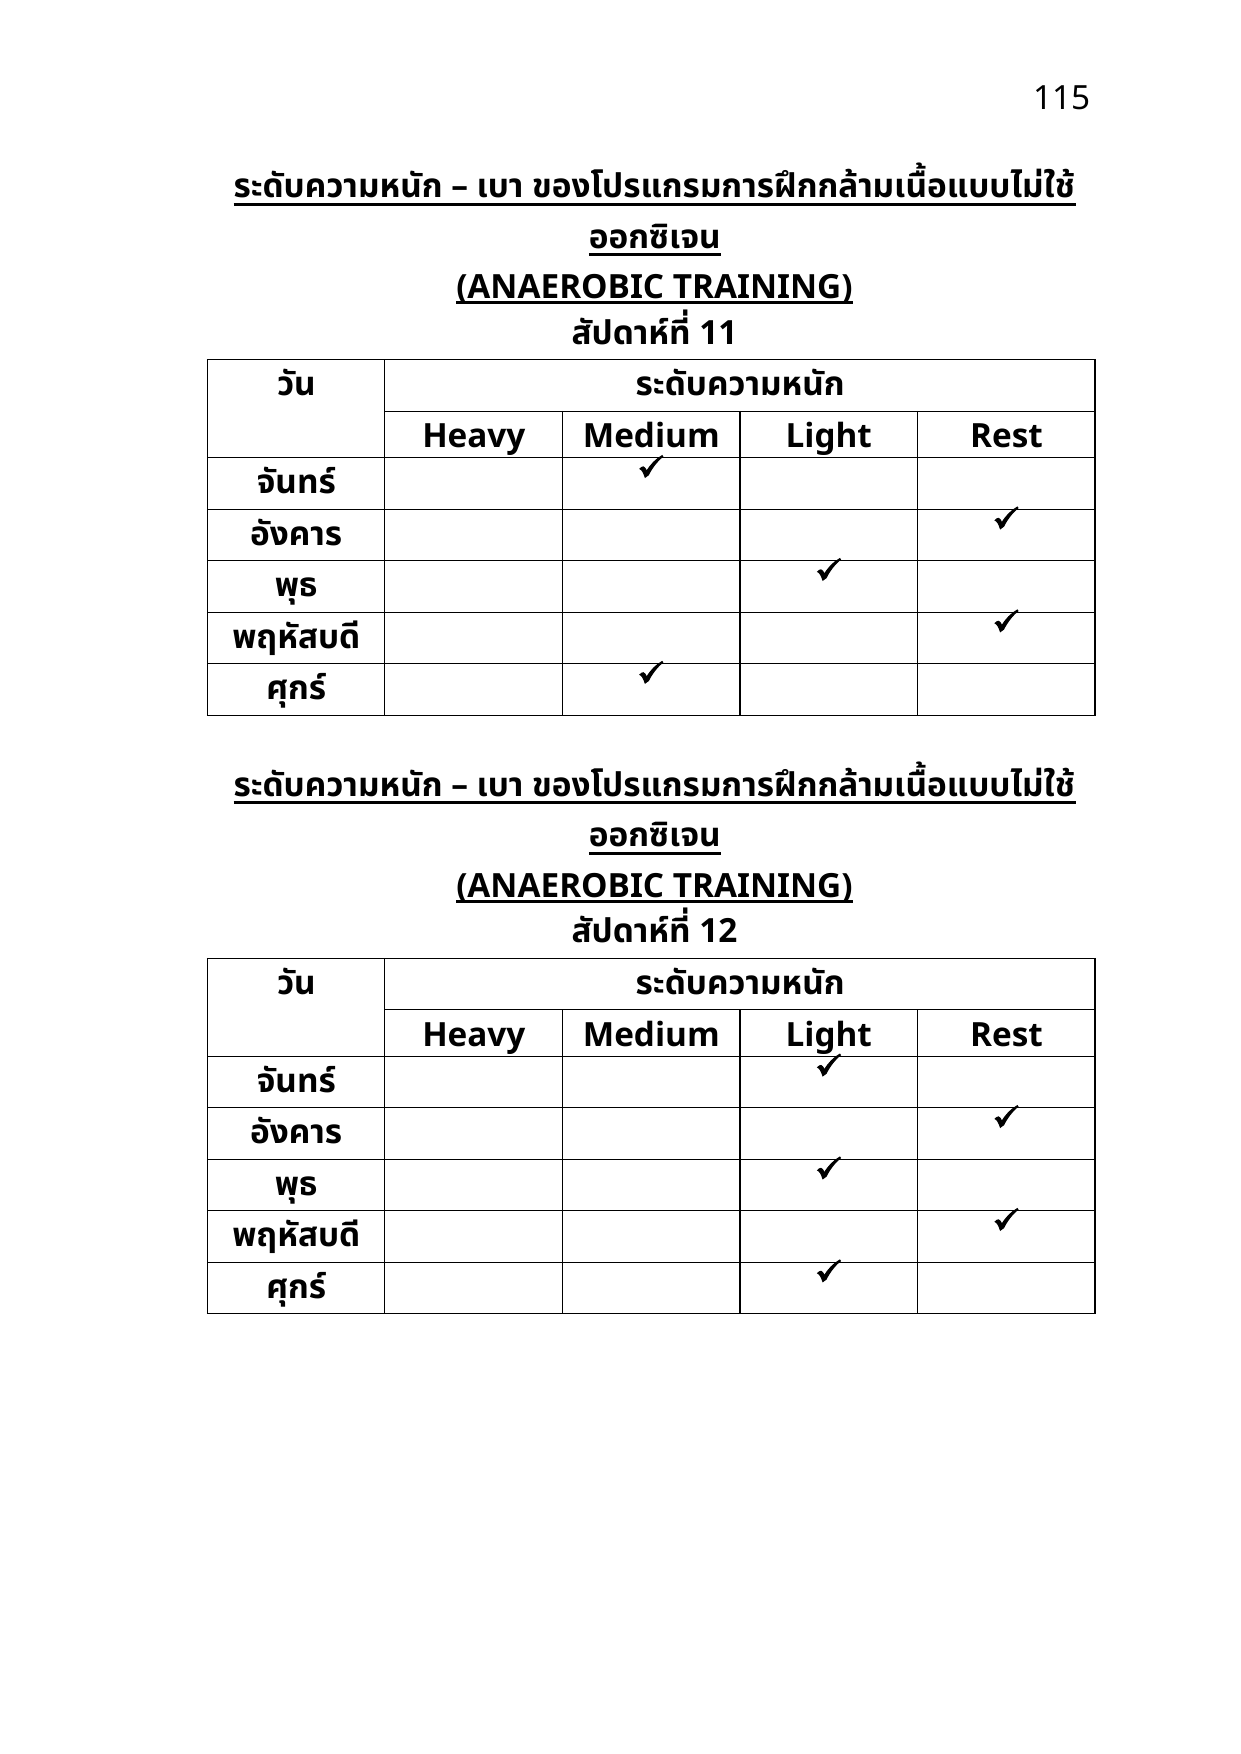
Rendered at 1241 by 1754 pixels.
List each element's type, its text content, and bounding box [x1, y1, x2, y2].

table_cell [918, 561, 1094, 612]
table_cell [918, 1263, 1094, 1313]
table_header ระดับความหนัก [385, 959, 1094, 1009]
table_cell Heavy [385, 412, 562, 457]
table_cell [918, 1211, 1094, 1262]
table_cell [741, 510, 917, 560]
table_cell [563, 561, 739, 612]
table_cell [918, 458, 1094, 509]
table_cell Light [741, 1010, 917, 1056]
table_cell [918, 1057, 1094, 1107]
table_cell [385, 510, 562, 560]
table_cell Medium [563, 412, 739, 457]
table_cell [741, 1108, 917, 1159]
table_header ระดับความหนัก [385, 360, 1094, 411]
table_cell ศุกร์ [208, 664, 384, 714]
table_cell พุธ [208, 561, 384, 612]
table_cell Light [741, 412, 917, 457]
table_cell [563, 1108, 739, 1159]
table_cell Heavy [385, 1010, 562, 1056]
table_cell [385, 664, 562, 714]
table_cell [741, 664, 917, 714]
table_cell [741, 1160, 917, 1210]
table_cell ศุกร์ [208, 1263, 384, 1313]
table_cell จันทร์ [208, 1057, 384, 1107]
table_cell [385, 1057, 562, 1107]
table_cell [918, 1160, 1094, 1210]
text สัปดาห์ที่ 12 [218, 907, 1090, 958]
table_cell [563, 664, 739, 714]
table_cell [385, 458, 562, 509]
table_cell [563, 1057, 739, 1107]
table_cell [385, 561, 562, 612]
table_cell [563, 458, 739, 509]
text (ANAEROBIC TRAINING) [218, 862, 1090, 907]
table_cell อังคาร [208, 510, 384, 560]
table_cell [385, 1108, 562, 1159]
text (ANAEROBIC TRAINING) [218, 263, 1090, 309]
table_cell [563, 1160, 739, 1210]
table_cell Rest [918, 1010, 1094, 1056]
table_cell อังคาร [208, 1108, 384, 1159]
text ระดับความหนัก – เบา ของโปรแกรมการฝึกกล้ามเนื้อแบบไม่ใช้ออกซิเจน [218, 162, 1090, 263]
table_cell [918, 510, 1094, 560]
table_cell [741, 458, 917, 509]
table_cell พฤหัสบดี [208, 1211, 384, 1262]
text ระดับความหนัก – เบา ของโปรแกรมการฝึกกล้ามเนื้อแบบไม่ใช้ออกซิเจน [218, 761, 1090, 862]
table_cell [918, 1108, 1094, 1159]
table_cell Rest [918, 412, 1094, 457]
table_cell พฤหัสบดี [208, 613, 384, 663]
table_cell [563, 613, 739, 663]
table_cell [918, 664, 1094, 714]
table_cell [563, 1263, 739, 1313]
table_cell [385, 613, 562, 663]
table_cell [741, 561, 917, 612]
table_cell [741, 1057, 917, 1107]
table_cell [385, 1160, 562, 1210]
table_cell พุธ [208, 1160, 384, 1210]
table_cell [385, 1211, 562, 1262]
table_cell [741, 613, 917, 663]
table_cell จันทร์ [208, 458, 384, 509]
table_header วัน [208, 959, 384, 1056]
text สัปดาห์ที่ 11 [218, 309, 1090, 359]
table_cell [918, 613, 1094, 663]
table_cell [385, 1263, 562, 1313]
table_cell [741, 1211, 917, 1262]
table_cell Medium [563, 1010, 739, 1056]
table_header วัน [208, 360, 384, 457]
table_cell [741, 1263, 917, 1313]
table_cell [563, 1211, 739, 1262]
table_cell [563, 510, 739, 560]
